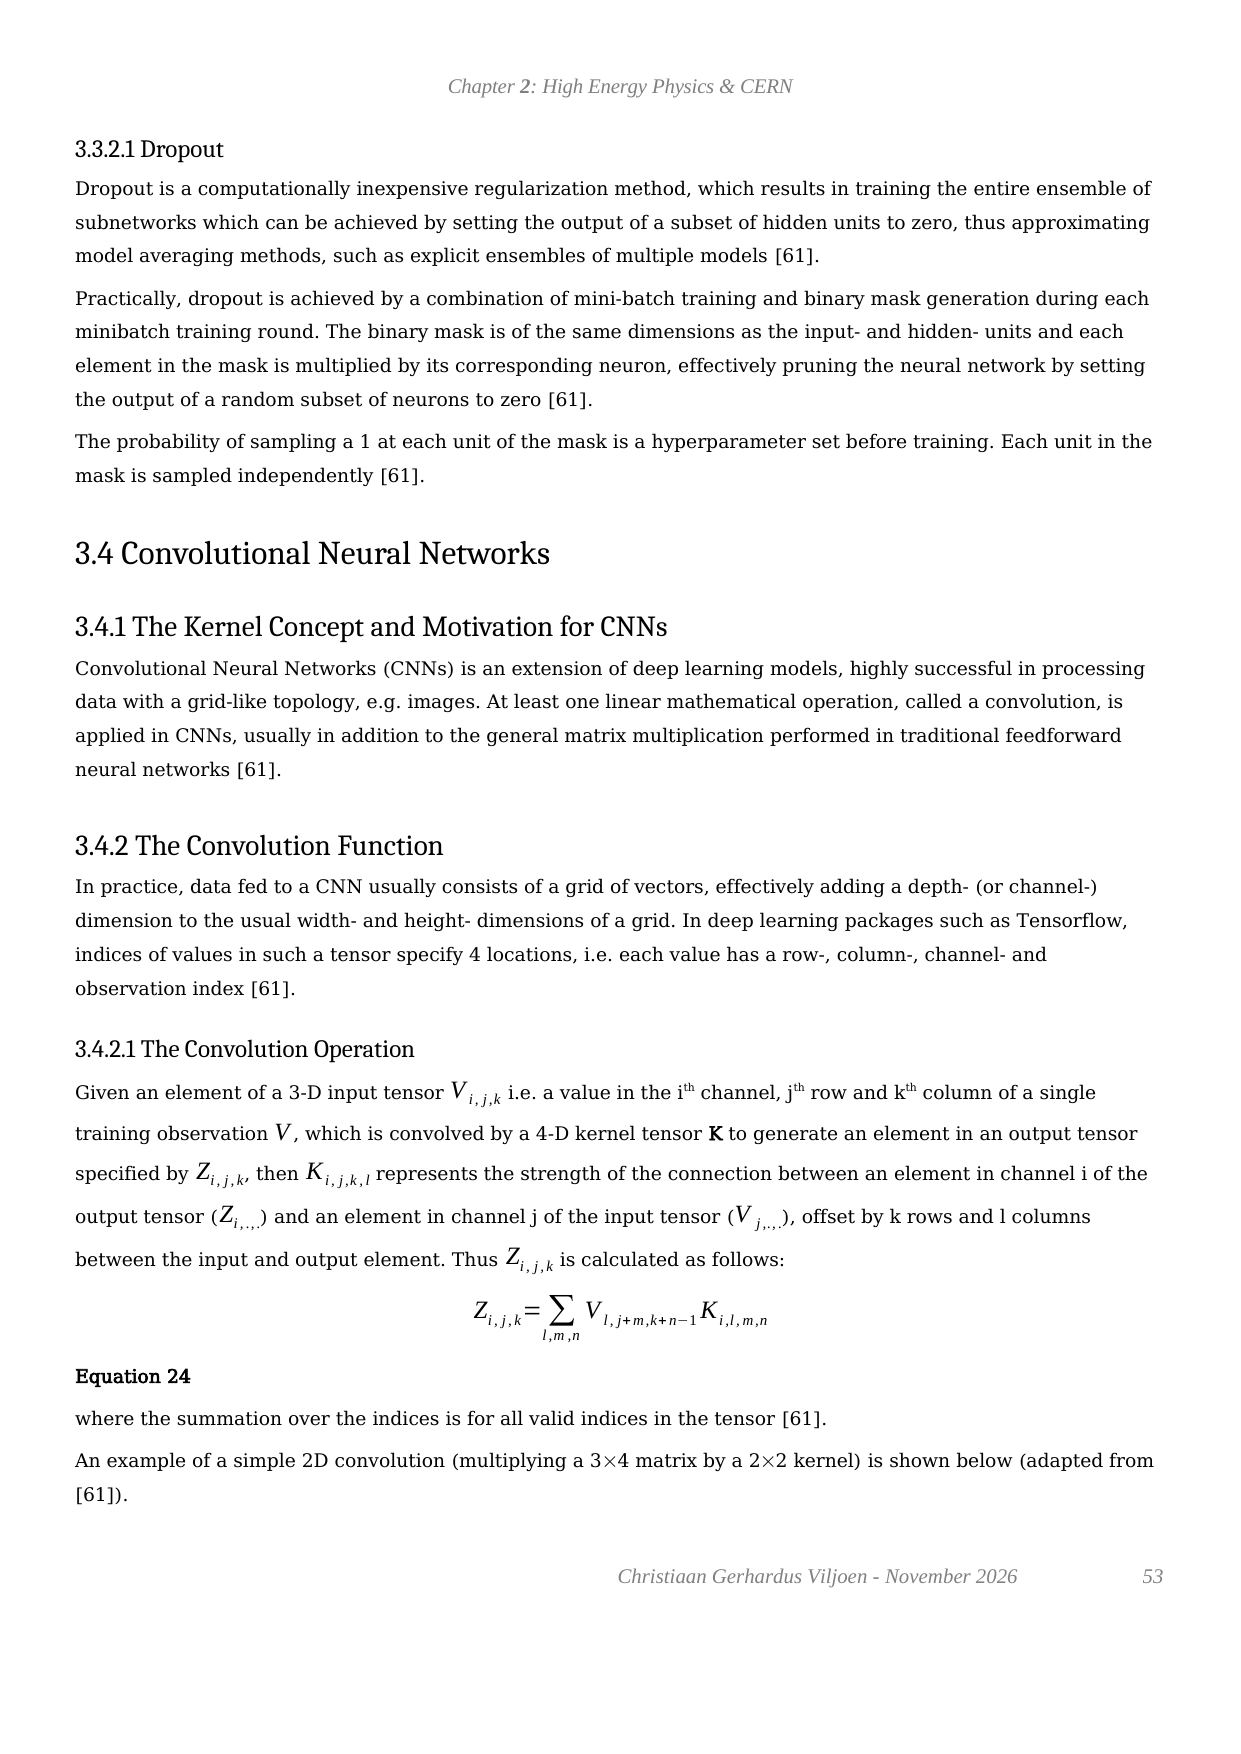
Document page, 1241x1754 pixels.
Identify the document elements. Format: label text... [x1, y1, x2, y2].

text Dropout is a computationally inexpensive regularization method, which results in training the entire ensemble of subnetworks which can be achieved by setting the output of a subset of hidden units to zero, thus approximating model averaging methods, such as explicit ensembles of multiple models . [75, 177, 1165, 267]
text where the summation over the indices is for all valid indices in the tensor . [75, 1406, 1165, 1429]
subtitle The Convolution Operation [75, 1035, 1165, 1064]
text In practice, data fed to a CNN usually consists of a grid of vectors, effectively adding a depth- (or channel-) dimension to the usual width- and height- dimensions of a grid. In deep learning packages such as Tensorflow, indices of values in such a tensor specify 4 locations, i.e. each value has a row-, column-, channel- and observation index . [75, 875, 1165, 999]
subtitle The Kernel Concept and Motivation for CNNs [75, 610, 1165, 644]
text Equation 24 [75, 1364, 1165, 1387]
subtitle Convolutional Neural Networks [75, 534, 1165, 573]
text Practically, dropout is achieved by a combination of mini-batch training and binary mask generation during each minibatch training round. The binary mask is of the same dimensions as the input- and hidden- units and each element in the mask is multiplied by its corresponding neuron, effectively pruning the neural network by setting the output of a random subset of neurons to zero . [75, 286, 1165, 410]
subtitle The Convolution Function [75, 829, 1165, 862]
text An example of a simple 2D convolution (multiplying a 34 matrix by a 22 kernel) is shown below (adapted from ). [75, 1448, 1165, 1505]
text Given an element of a 3-D input tensor i.e. a value in the ith channel, jth row and kth column of a single training observation , which is convolved by a 4-D kernel tensor K to generate an element in an output tensor specified by , then represents the strength of the connection between an element in channel i of the output tensor () and an element in channel j of the input tensor (), offset by k rows and l columns between the input and output element. Thus is calculated as follows: [75, 1076, 1165, 1274]
text Convolutional Neural Networks (CNNs) is an extension of deep learning models, highly successful in processing data with a grid-like topology, e.g. images. At least one linear mathematical operation, called a convolution, is applied in CNNs, usually in addition to the general matrix multiplication performed in traditional feedforward neural networks . [75, 656, 1165, 780]
text The probability of sampling a 1 at each unit of the mask is a hyperparameter set before training. Each unit in the mask is sampled independently . [75, 429, 1165, 486]
subtitle Dropout [75, 135, 1165, 164]
